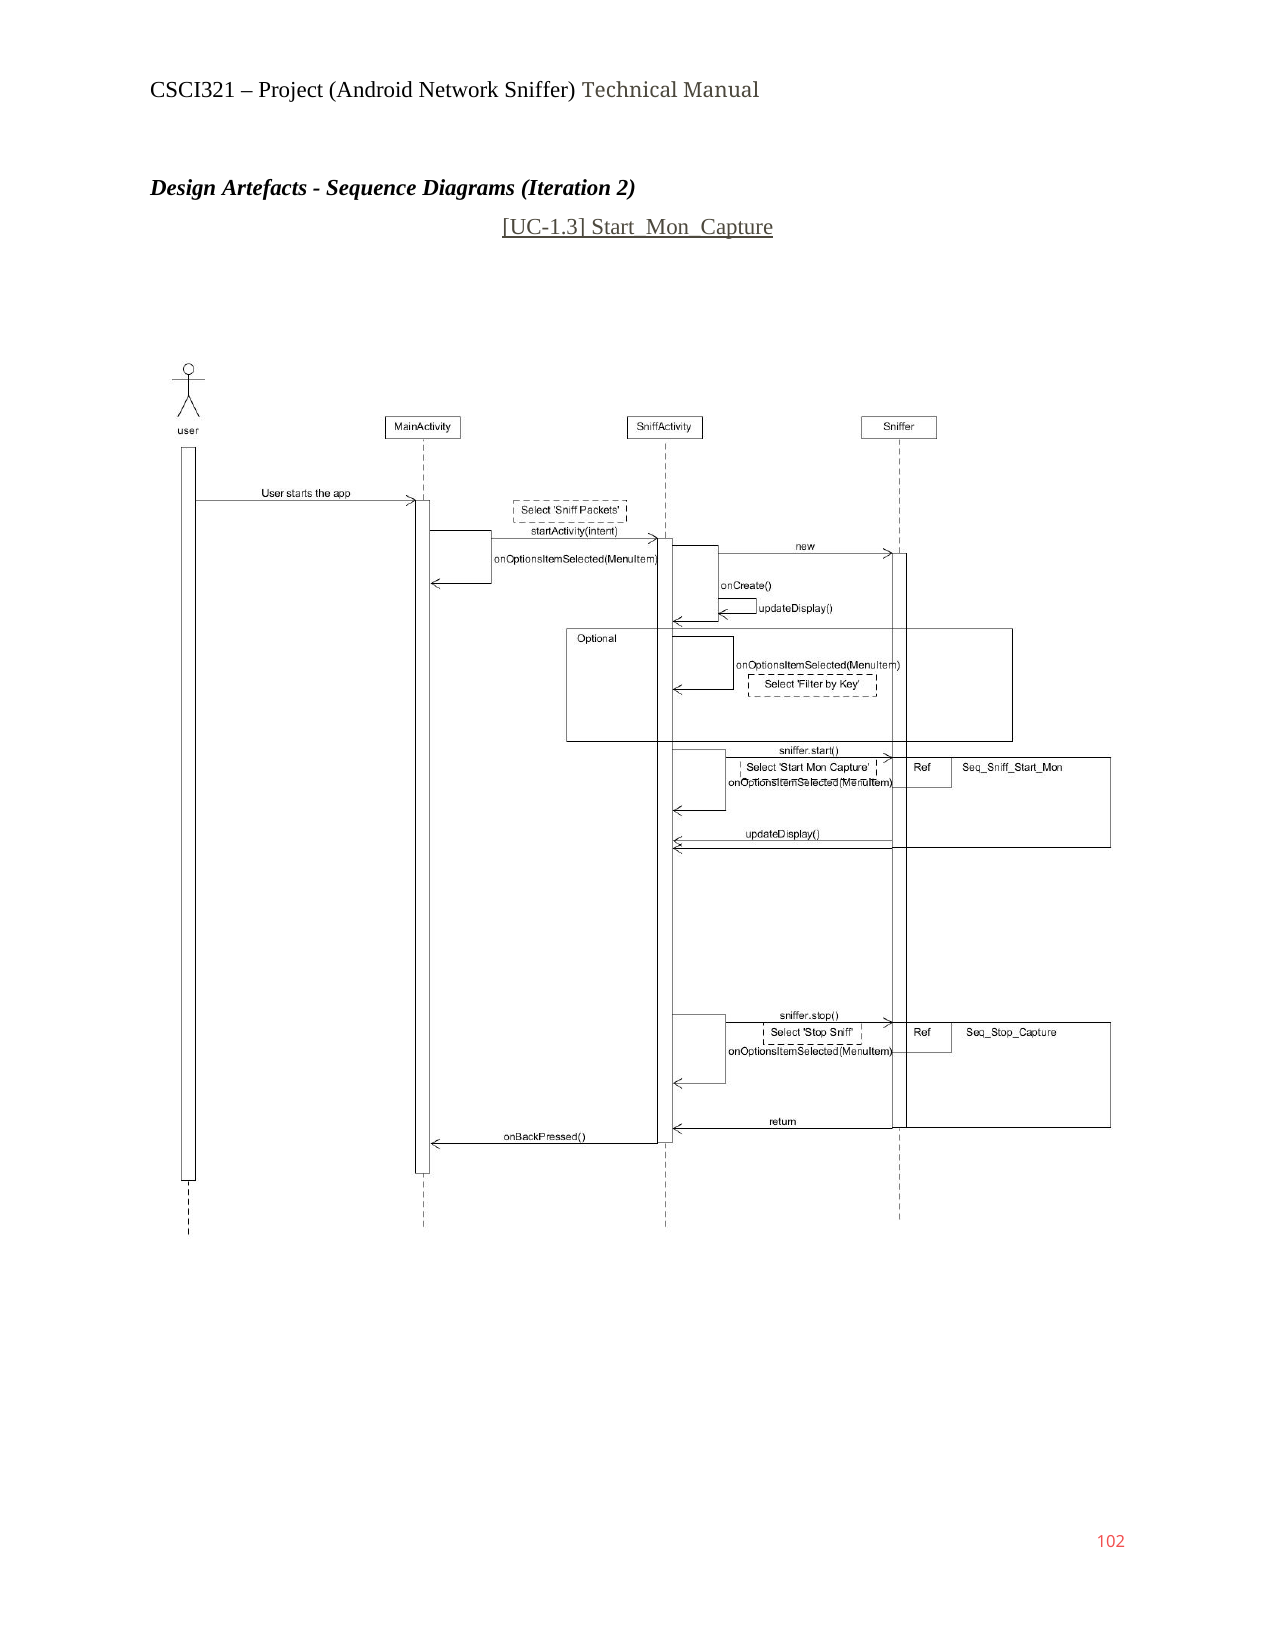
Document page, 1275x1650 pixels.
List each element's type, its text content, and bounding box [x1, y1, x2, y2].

text [UC-1.3] Start_Mon_Capture [150, 213, 1125, 240]
text Design Artefacts - Sequence Diagrams (Iteration 2) [150, 174, 1125, 201]
picture [150, 348, 1125, 1264]
